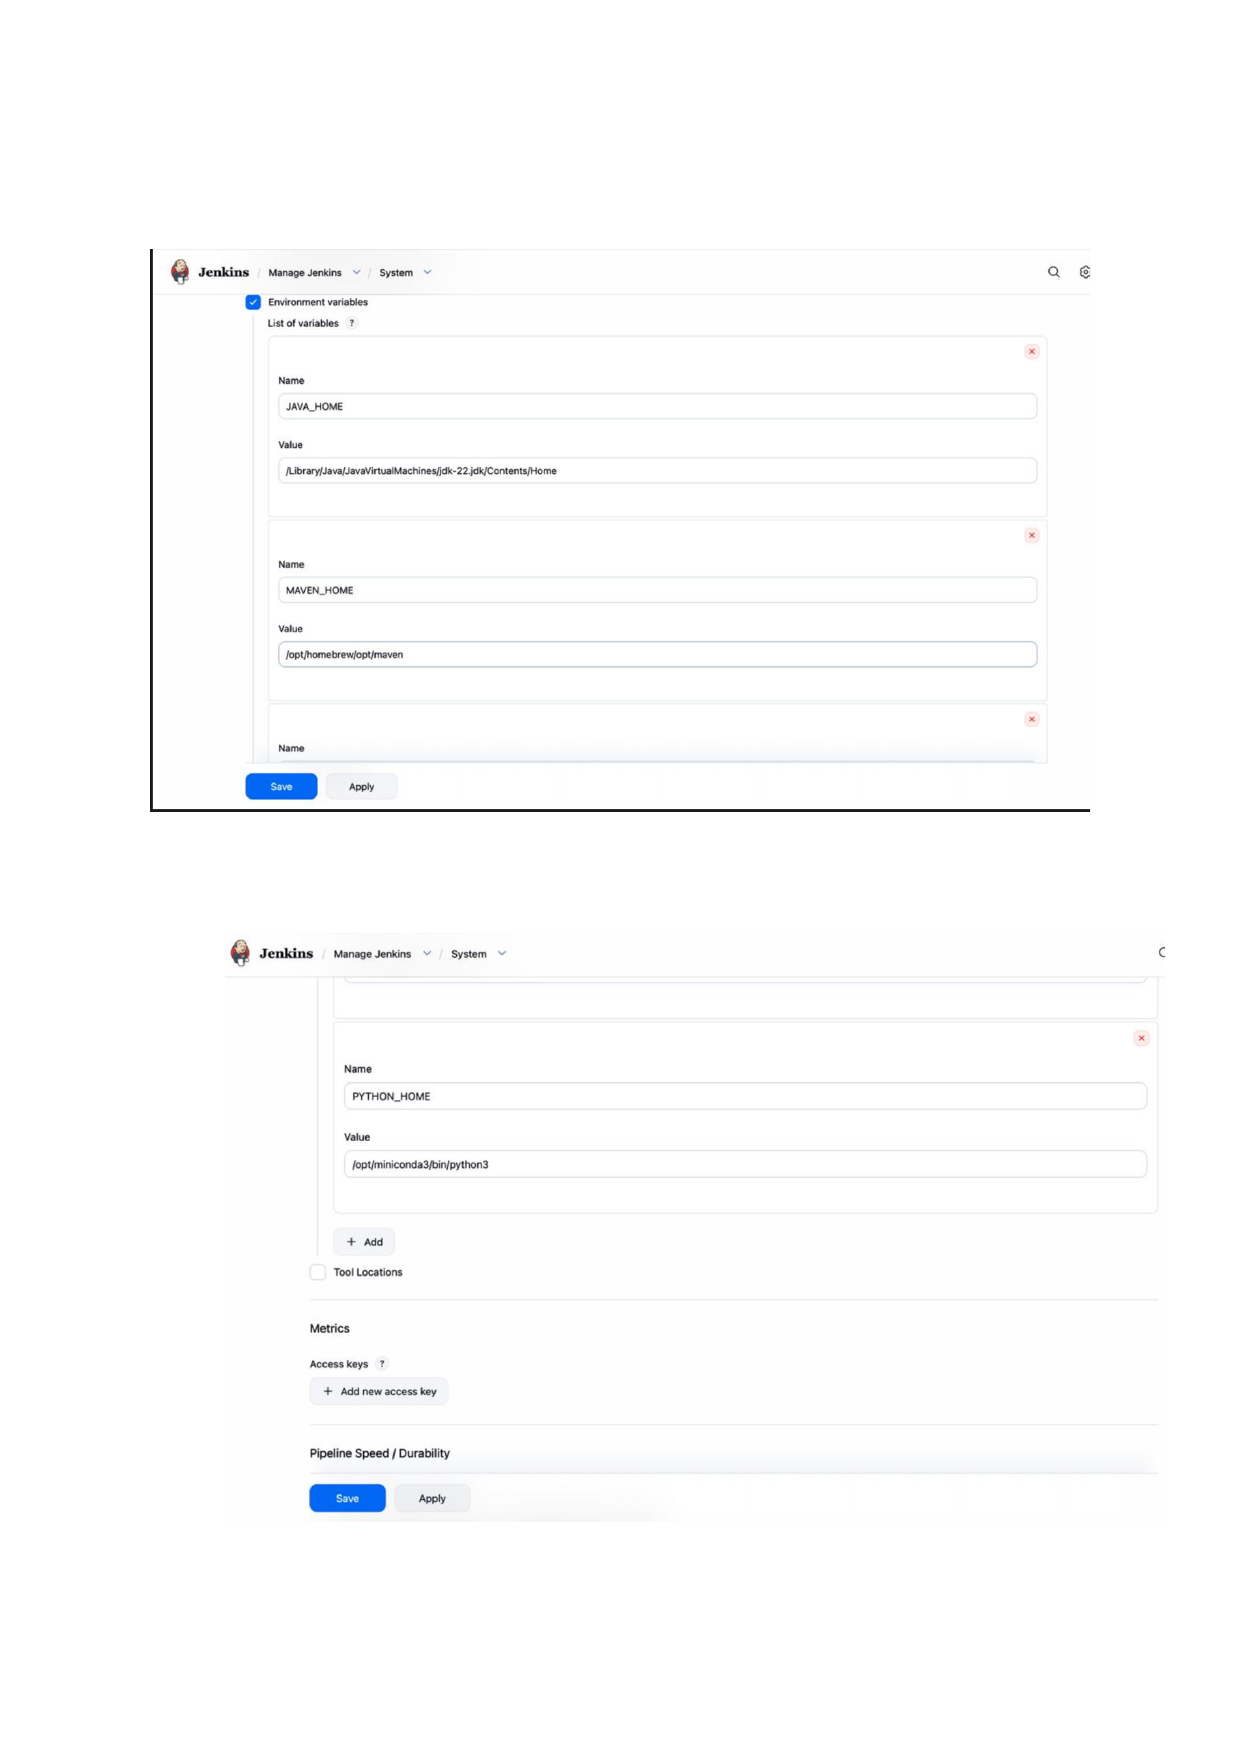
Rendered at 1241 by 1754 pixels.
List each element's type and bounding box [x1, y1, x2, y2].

picture [150, 249, 1091, 812]
picture [225, 933, 1166, 1522]
